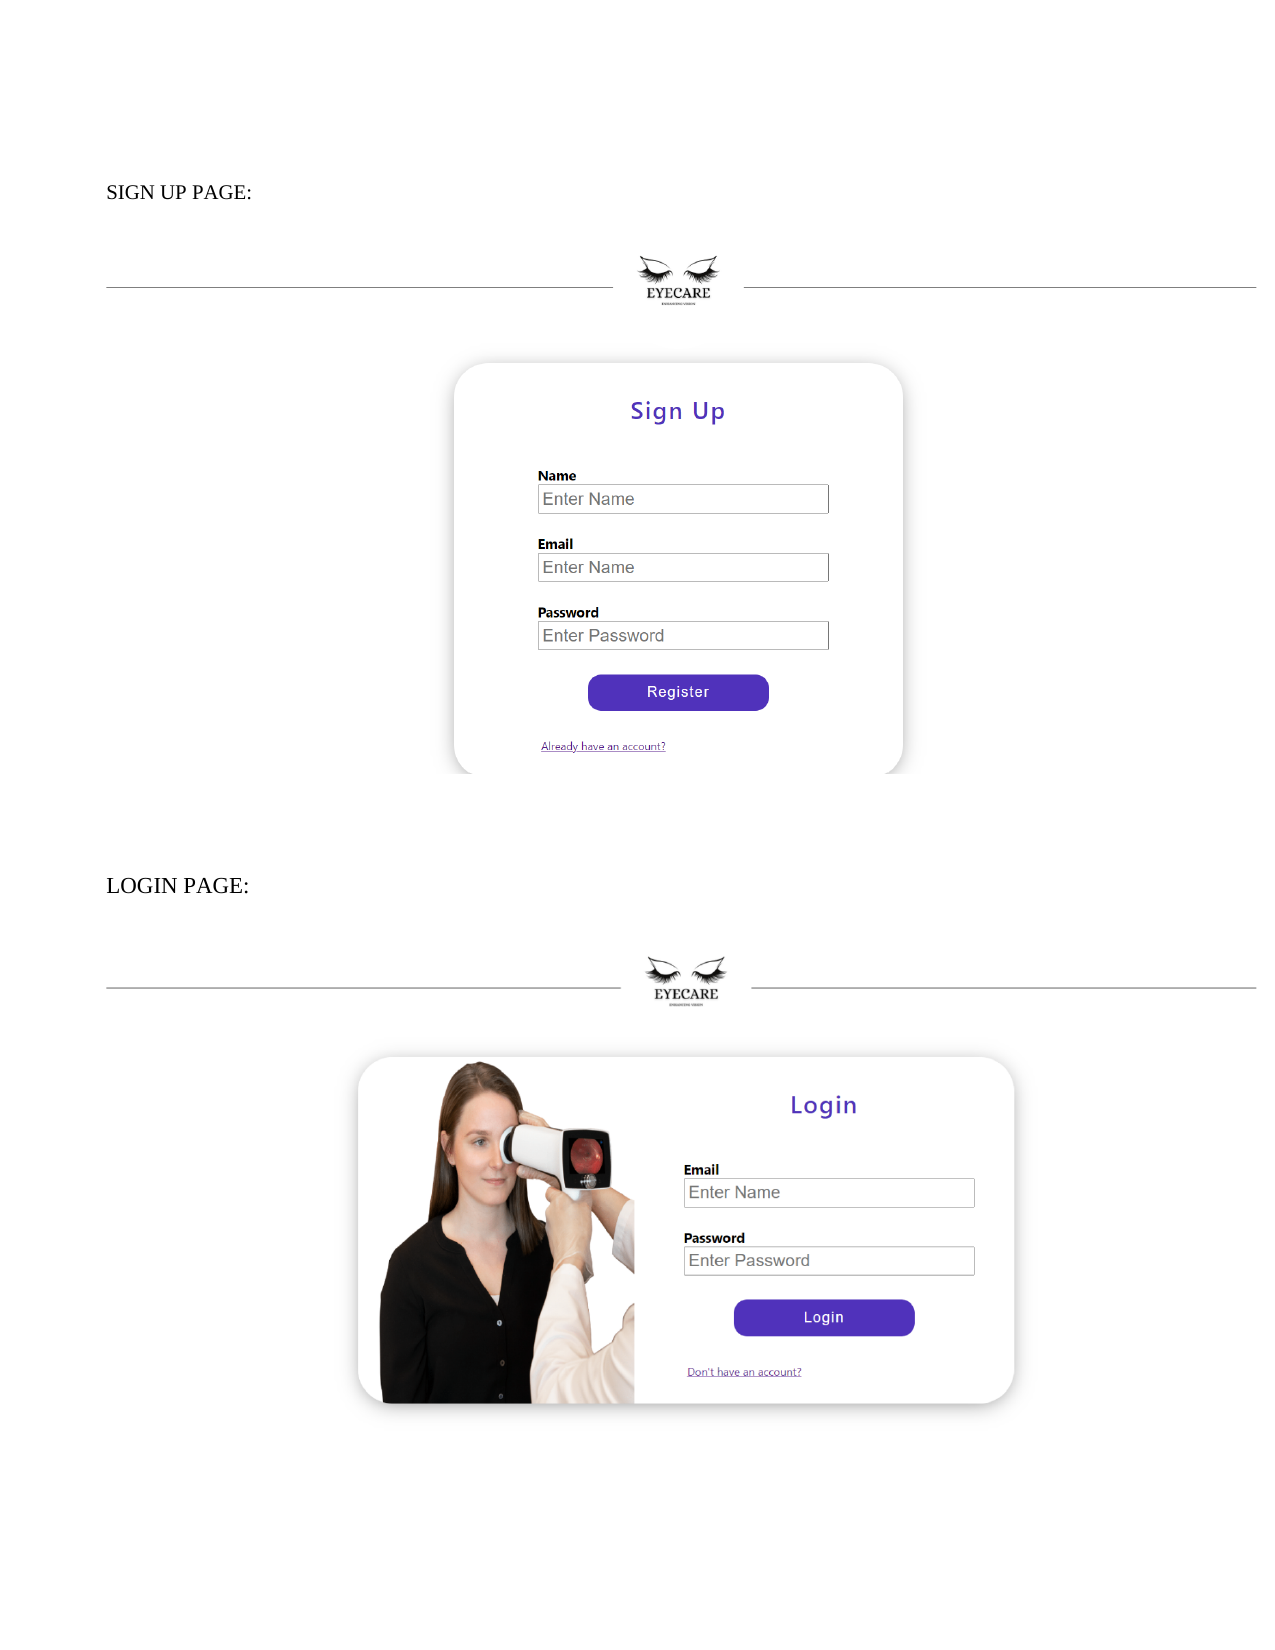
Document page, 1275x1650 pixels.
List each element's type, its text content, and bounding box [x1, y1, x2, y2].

text LOGIN PAGE: [106, 872, 1256, 898]
text SIGN UP PAGE: [106, 180, 1256, 204]
picture [106, 228, 1257, 774]
picture [106, 924, 1257, 1464]
